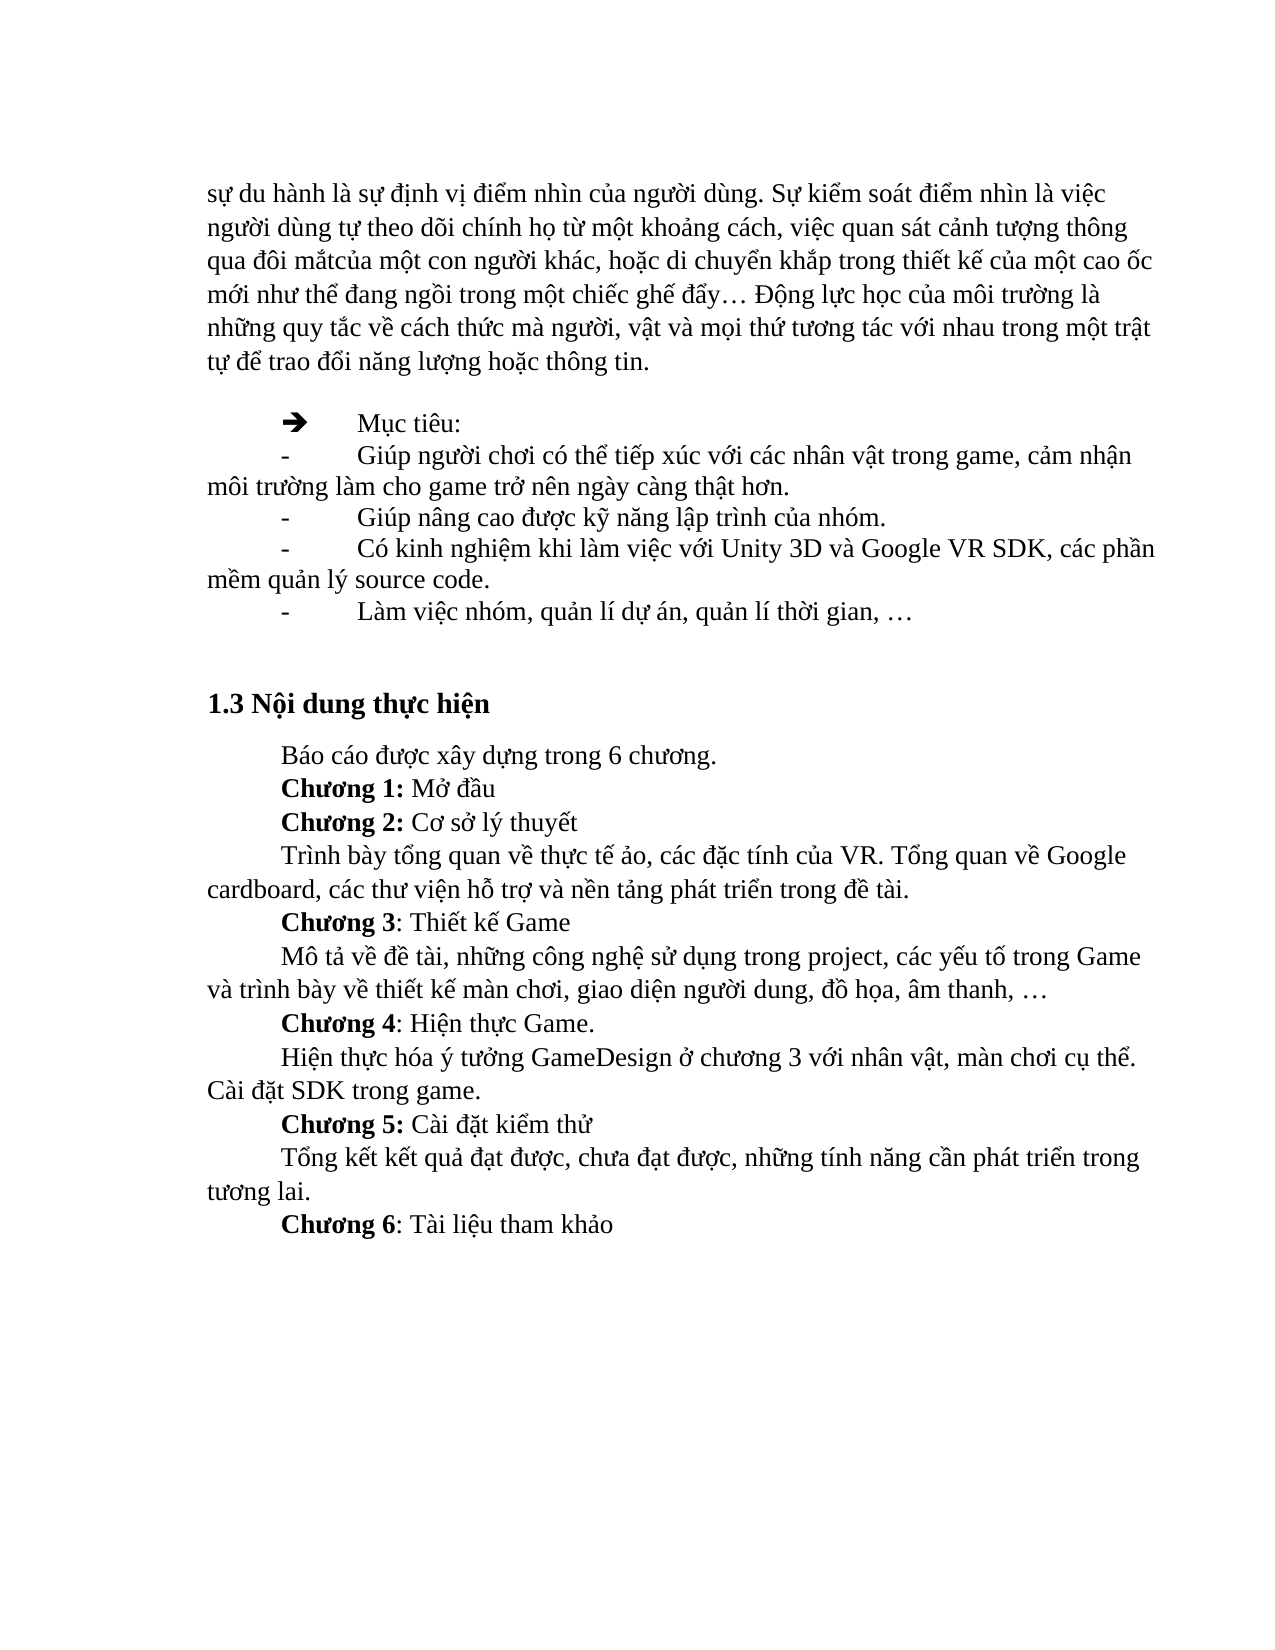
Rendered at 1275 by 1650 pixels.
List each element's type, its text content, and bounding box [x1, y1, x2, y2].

list Hiện thực hóa ý tưởng GameDesign ở chương 3 với nhân vật, màn chơi cụ thể. Cài đặt SDK trong game. [207, 1041, 1157, 1105]
subtitle Nội dung thực hiện [207, 686, 1157, 719]
list Giúp người chơi có thể tiếp xúc với các nhân vật trong game, cảm nhận môi trường làm cho game trở nên ngày càng thật hơn. [207, 439, 1157, 501]
list Chương 1: Mở đầu [207, 772, 1157, 803]
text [207, 177, 1157, 376]
list Chương 4: Hiện thực Game. [207, 1007, 1157, 1038]
list Giúp nâng cao được kỹ năng lập trình của nhóm. [207, 501, 1157, 532]
list Chương 6: Tài liệu tham khảo [207, 1208, 1157, 1239]
list Chương 3: Thiết kế Game [207, 907, 1157, 938]
list Trình bày tổng quan về thực tế ảo, các đặc tính của VR. Tổng quan về Google cardboard, các thư viện hỗ trợ và nền tảng phát triển trong đề tài. [207, 839, 1157, 904]
list Làm việc nhóm, quản lí dự án, quản lí thời gian, … [207, 594, 1157, 626]
list Có kinh nghiệm khi làm việc với Unity 3D và Google VR SDK, các phần mềm quản lý source code. [207, 532, 1157, 594]
list Tổng kết kết quả đạt được, chưa đạt được, những tính năng cần phát triển trong tương lai. [207, 1141, 1157, 1206]
list Mô tả về đề tài, những công nghệ sử dụng trong project, các yếu tố trong Game và trình bày về thiết kế màn chơi, giao diện người dung, đồ họa, âm thanh, … [207, 940, 1157, 1005]
list Báo cáo được xây dựng trong 6 chương. [207, 739, 1157, 770]
list Chương 5: Cài đặt kiểm thử [207, 1108, 1157, 1139]
list Mục tiêu: [207, 408, 1157, 439]
list Chương 2: Cơ sở lý thuyết [207, 806, 1157, 837]
